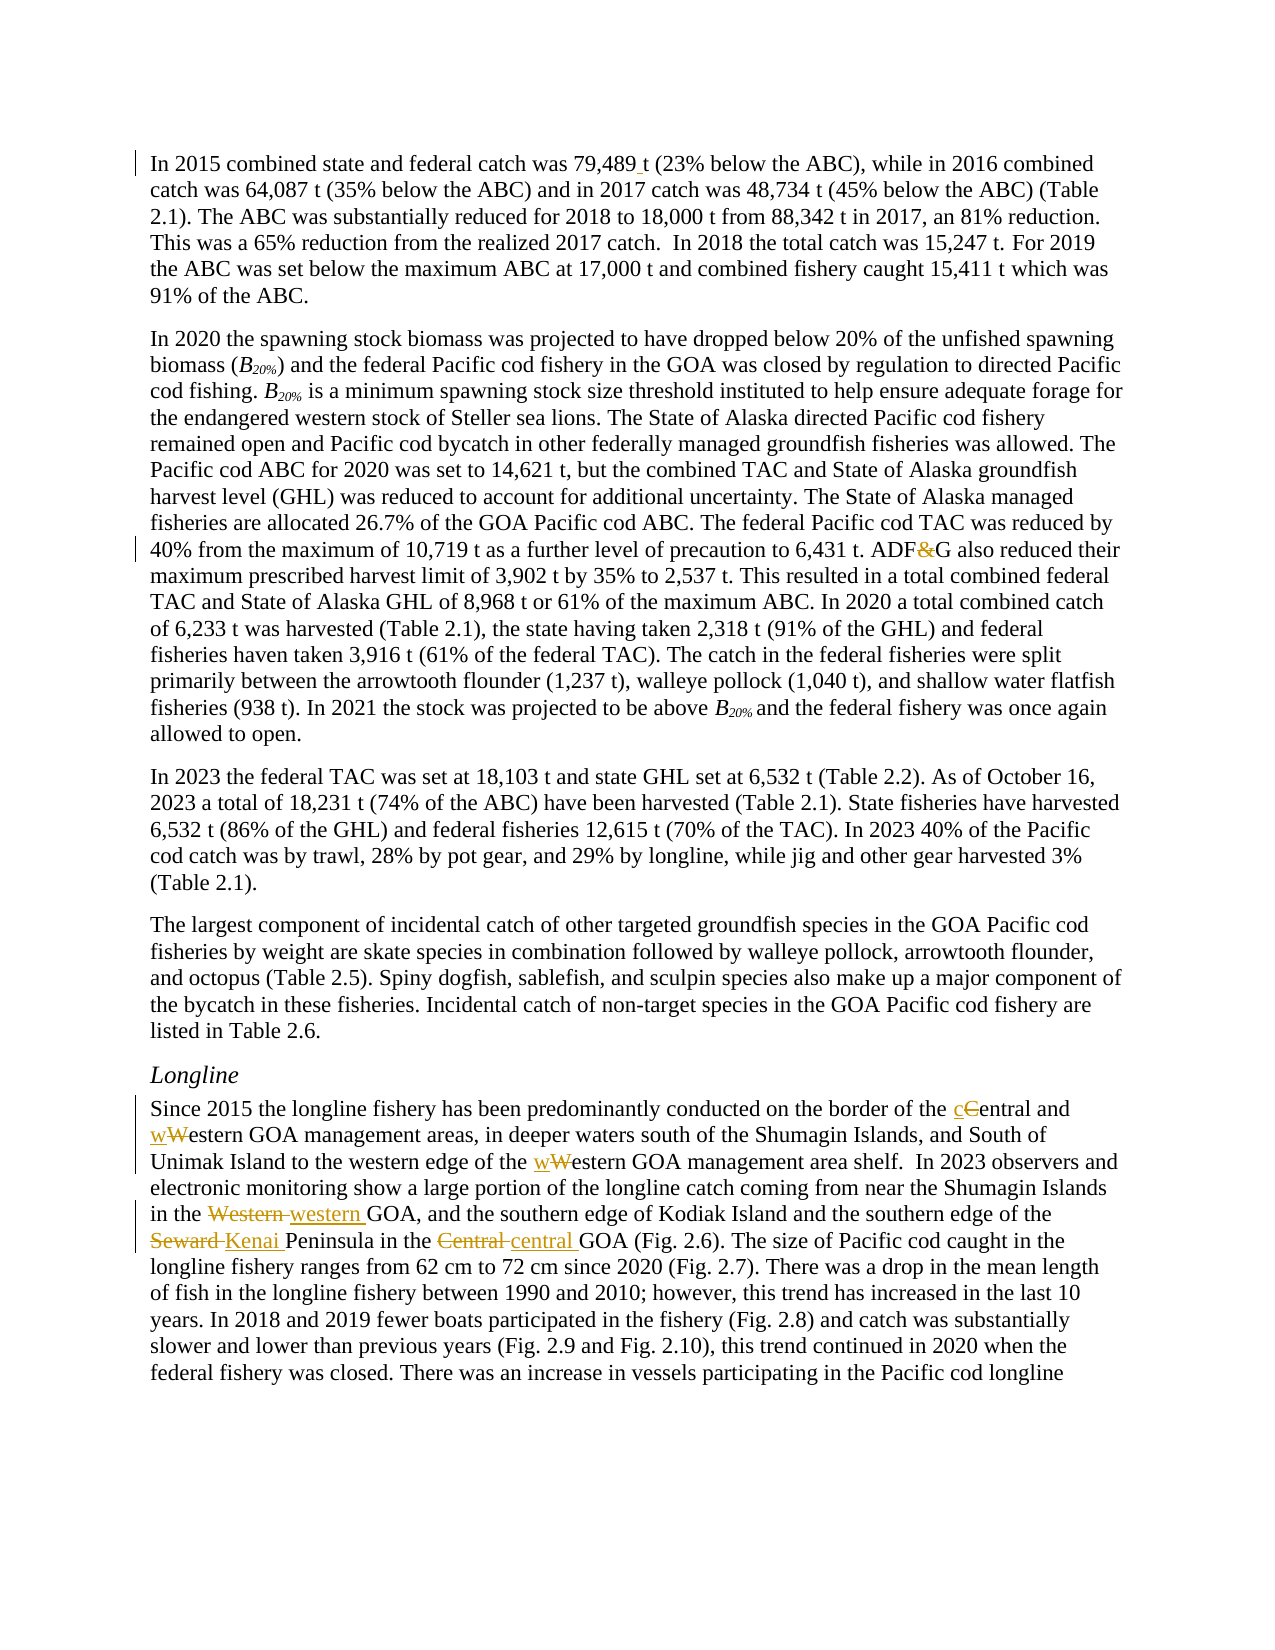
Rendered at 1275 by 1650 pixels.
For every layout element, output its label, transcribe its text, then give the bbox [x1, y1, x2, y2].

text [150, 1095, 1125, 1385]
subtitle Longline [150, 1060, 1125, 1089]
text The largest component of incidental catch of other targeted groundfish species in the GOA Pacific cod fisheries by weight are skate species in combination followed by walleye pollock, arrowtooth flounder, and octopus (Table 2.5). Spiny dogfish, sablefish, and sculpin species also make up a major component of the bycatch in these fisheries. Incidental catch of non-target species in the GOA Pacific cod fishery are listed in Table 2.6. [150, 912, 1125, 1043]
text In 2015 combined state and federal catch was 79,489t (23% below the ABC), while in 2016 combined catch was 64,087 t (35% below the ABC) and in 2017 catch was 48,734 t (45% below the ABC) (Table 2.1). The ABC was substantially reduced for 2018 to 18,000 t from 88,342 t in 2017, an 81% reduction. This was a 65% reduction from the realized 2017 catch. In 2018 the total catch was 15,247 t. For 2019 the ABC was set below the maximum ABC at 17,000 t and combined fishery caught 15,411 t which was 91% of the ABC. [150, 150, 1125, 308]
text In 2020 the spawning stock biomass was projected to have dropped below 20% of the unfished spawning biomass (B20%) and the federal Pacific cod fishery in the GOA was closed by regulation to directed Pacific cod fishing. B20% is a minimum spawning stock size threshold instituted to help ensure adequate forage for the endangered western stock of Steller sea lions. The State of Alaska directed Pacific cod fishery remained open and Pacific cod bycatch in other federally managed groundfish fisheries was allowed. The Pacific cod ABC for 2020 was set to 14,621 t, but the combined TAC and State of Alaska groundfish harvest level (GHL) was reduced to account for additional uncertainty. The State of Alaska managed fisheries are allocated 26.7% of the GOA Pacific cod ABC. The federal Pacific cod TAC was reduced by 40% from the maximum of 10,719 t as a further level of precaution to 6,431 t. ADFG also reduced their maximum prescribed harvest limit of 3,902 t by 35% to 2,537 t. This resulted in a total combined federal TAC and State of Alaska GHL of 8,968 t or 61% of the maximum ABC. In 2020 a total combined catch of 6,233 t was harvested (Table 2.1), the state having taken 2,318 t (91% of the GHL) and federal fisheries haven taken 3,916 t (61% of the federal TAC). The catch in the federal fisheries were split primarily between the arrowtooth flounder (1,237 t), walleye pollock (1,040 t), and shallow water flatfish fisheries (938 t). In 2021 the stock was projected to be above B20% and the federal fishery was once again allowed to open. [150, 325, 1125, 746]
text In 2023 the federal TAC was set at 18,103 t and state GHL set at 6,532 t (Table 2.2). As of October 16, 2023 a total of 18,231 t (74% of the ABC) have been harvested (Table 2.1). State fisheries have harvested 6,532 t (86% of the GHL) and federal fisheries 12,615 t (70% of the TAC). In 2023 40% of the Pacific cod catch was by trawl, 28% by pot gear, and 29% by longline, while jig and other gear harvested 3% (Table 2.1). [150, 763, 1125, 895]
